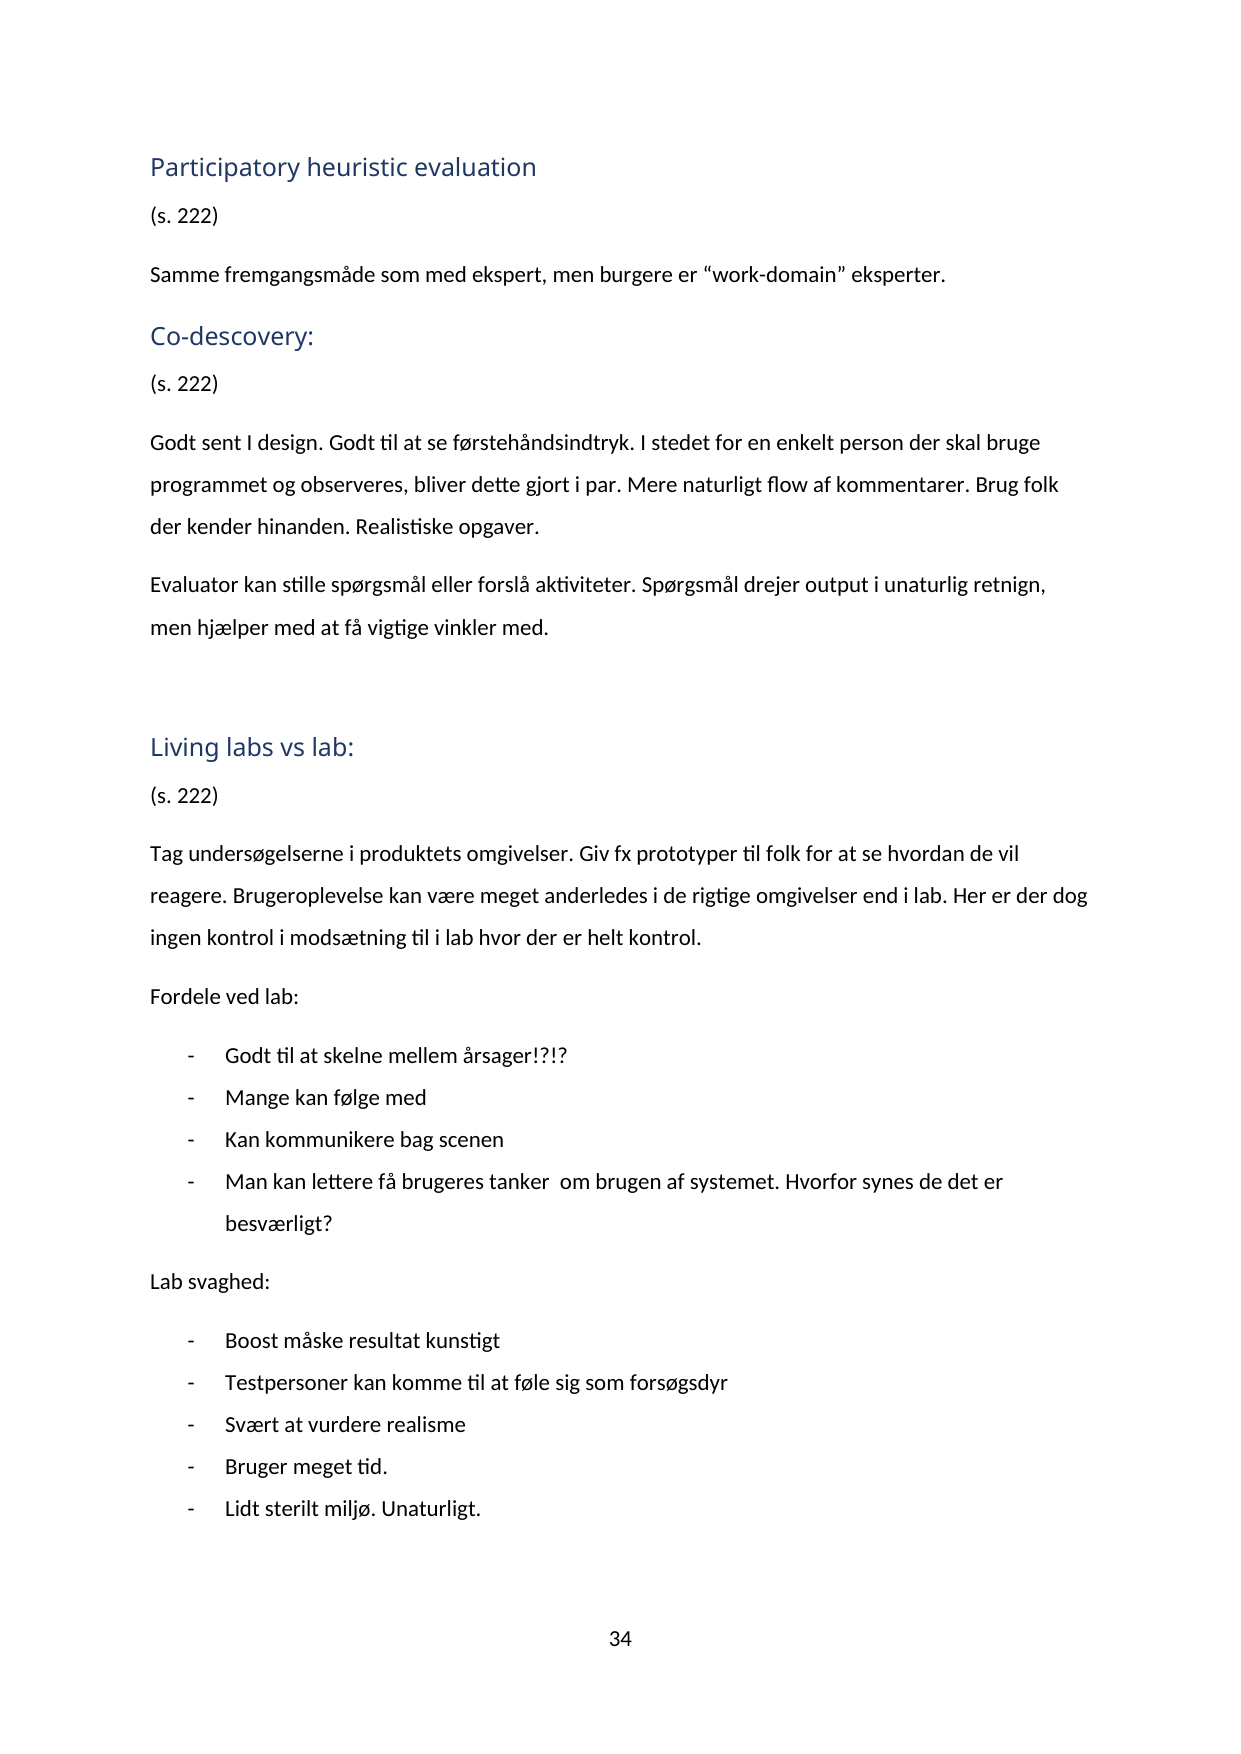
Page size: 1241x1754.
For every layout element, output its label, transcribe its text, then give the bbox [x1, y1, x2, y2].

list Mange kan følge med [187, 1083, 1090, 1111]
list Svært at vurdere realisme [187, 1410, 1090, 1438]
list Man kan lettere få brugeres tanker om brugen af systemet. Hvorfor synes de det er besværligt? [187, 1167, 1090, 1237]
text Evaluator kan stille spørgsmål eller forslå aktiviteter. Spørgsmål drejer output i unaturlig retnign, men hjælper med at få vigtige vinkler med. [150, 571, 1090, 641]
list Lidt sterilt miljø. Unaturligt. [187, 1494, 1090, 1522]
text Tag undersøgelserne i produktets omgivelser. Giv fx prototyper til folk for at se hvordan de vil reagere. Brugeroplevelse kan være meget anderledes i de rigtige omgivelser end i lab. Her er der dog ingen kontrol i modsætning til i lab hvor der er helt kontrol. [150, 839, 1090, 952]
list Bruger meget tid. [187, 1452, 1090, 1480]
subtitle Co-descovery: [150, 318, 1090, 352]
list Godt til at skelne mellem årsager!?!? [187, 1041, 1090, 1069]
text (s. 222) [150, 201, 1090, 229]
text (s. 222) [150, 781, 1090, 809]
text (s. 222) [150, 369, 1090, 397]
subtitle Participatory heuristic evaluation [150, 150, 1090, 184]
text Lab svaghed: [150, 1267, 1090, 1295]
list Kan kommunikere bag scenen [187, 1125, 1090, 1153]
list Testpersoner kan komme til at føle sig som forsøgsdyr [187, 1368, 1090, 1396]
text Godt sent I design. Godt til at se førstehåndsindtryk. I stedet for en enkelt person der skal bruge programmet og observeres, bliver dette gjort i par. Mere naturligt flow af kommentarer. Brug folk der kender hinanden. Realistiske opgaver. [150, 428, 1090, 540]
text Samme fremgangsmåde som med ekspert, men burgere er “work-domain” eksperter. [150, 260, 1090, 288]
subtitle Living labs vs lab: [150, 730, 1090, 764]
list Boost måske resultat kunstigt [187, 1326, 1090, 1354]
text Fordele ved lab: [150, 982, 1090, 1010]
